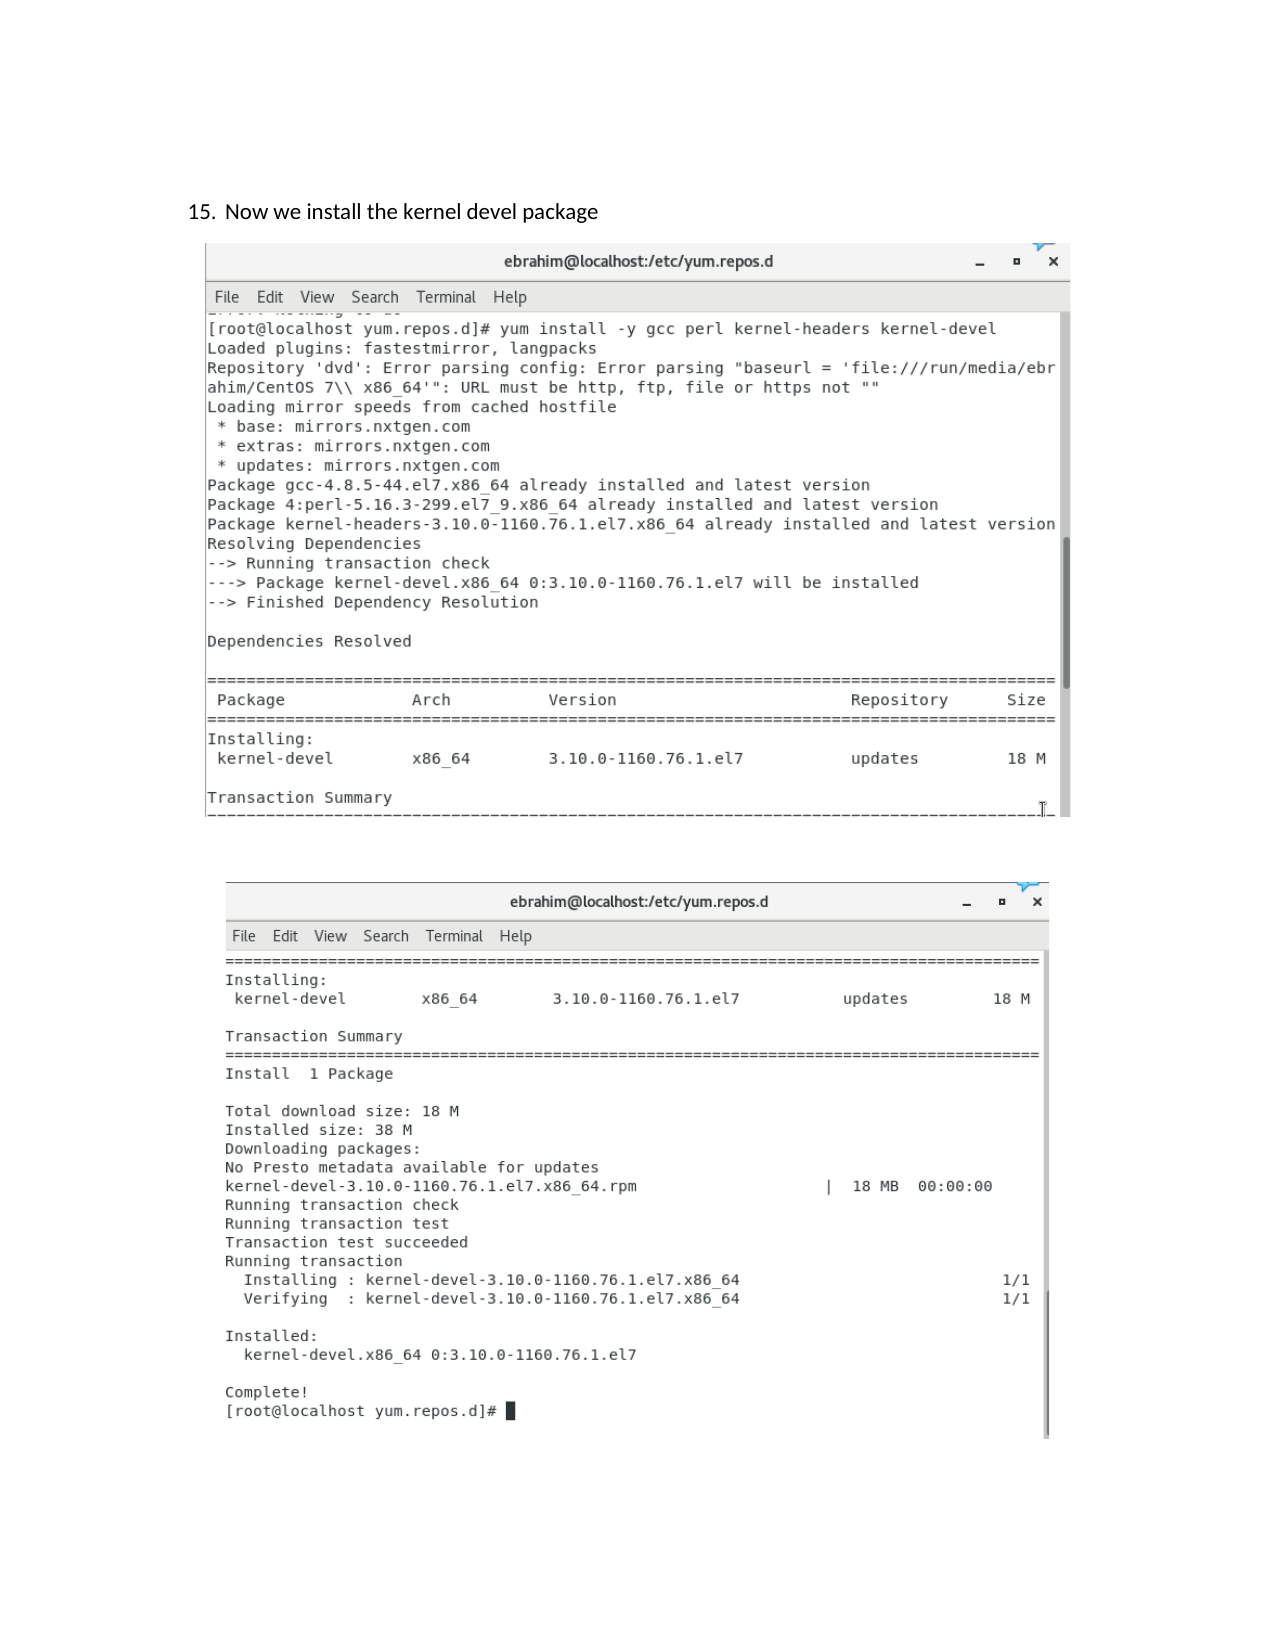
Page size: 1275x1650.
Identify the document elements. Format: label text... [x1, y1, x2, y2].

picture [225, 882, 1050, 1439]
picture [204, 243, 1071, 817]
list Now we install the kernel devel package [187, 197, 1125, 225]
